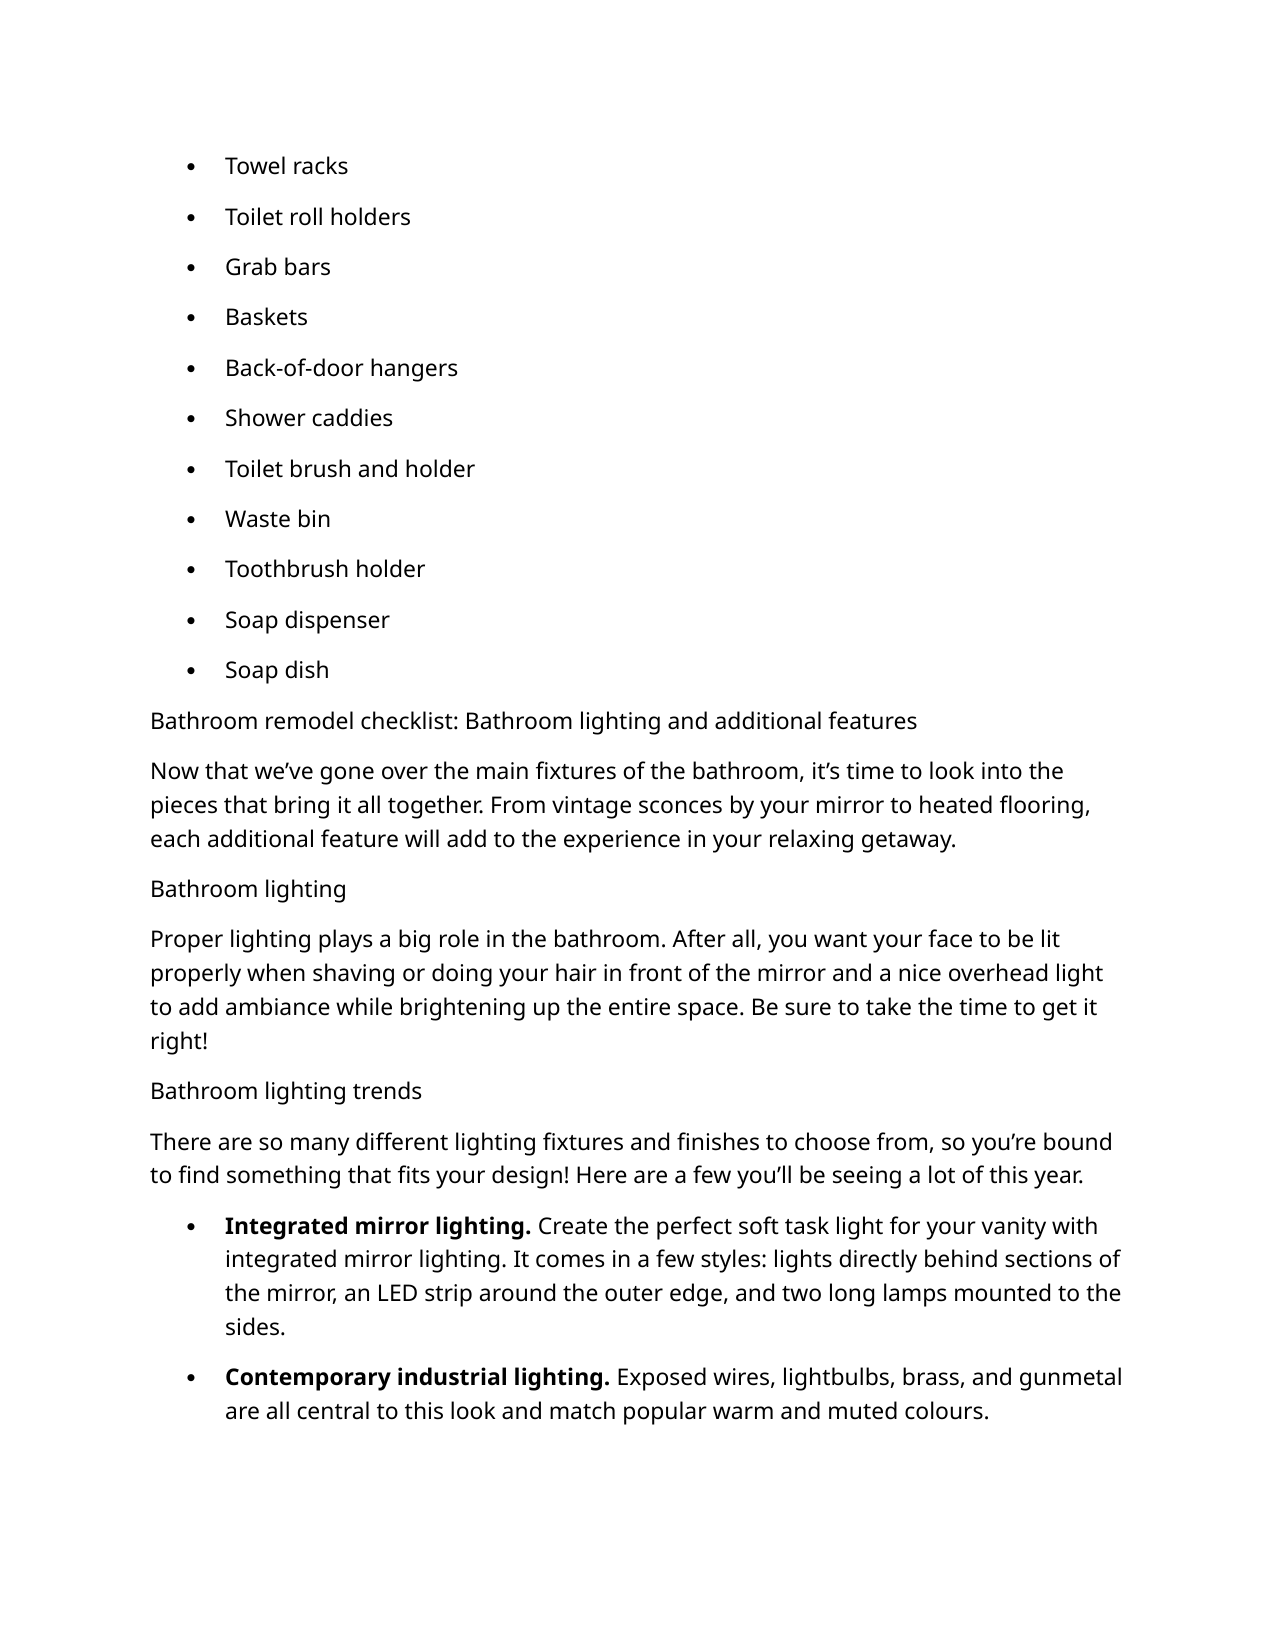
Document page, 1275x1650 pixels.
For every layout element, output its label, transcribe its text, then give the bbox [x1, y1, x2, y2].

list Waste bin [187, 503, 1125, 534]
text Bathroom lighting trends [150, 1075, 1125, 1106]
list Shower caddies [187, 402, 1125, 433]
text Bathroom lighting [150, 873, 1125, 904]
list Back-of-door hangers [187, 352, 1125, 383]
list Towel racks [187, 150, 1125, 181]
list Integrated mirror lighting. Create the perfect soft task light for your vanity with integrated mirror lighting. It comes in a few styles: lights directly behind sections of the mirror, an LED strip around the outer edge, and two long lamps mounted to the sides. [187, 1209, 1125, 1342]
text There are so many different lighting fixtures and finishes to choose from, so you’re bound to find something that fits your design! Here are a few you’ll be seeing a lot of this year. [150, 1125, 1125, 1190]
text Proper lighting plays a big role in the bathroom. After all, you want your face to be lit properly when shaving or doing your hair in front of the mirror and a nice overhead light to add ambiance while brightening up the entire space. Be sure to take the time to get it right! [150, 923, 1125, 1056]
list Soap dispenser [187, 604, 1125, 635]
list Baskets [187, 301, 1125, 332]
list Soap dish [187, 654, 1125, 685]
text Bathroom remodel checklist: Bathroom lighting and additional features [150, 704, 1125, 736]
text Now that we’ve gone over the main fixtures of the bathroom, it’s time to look into the pieces that bring it all together. From vintage sconces by your mirror to heated flooring, each additional feature will add to the experience in your relaxing getaway. [150, 755, 1125, 854]
list Toilet brush and holder [187, 452, 1125, 484]
list Toothbrush holder [187, 553, 1125, 584]
list Grab bars [187, 251, 1125, 282]
list Toilet roll holders [187, 200, 1125, 232]
list Contemporary industrial lighting. Exposed wires, lightbulbs, brass, and gunmetal are all central to this look and match popular warm and muted colours. [187, 1361, 1125, 1426]
